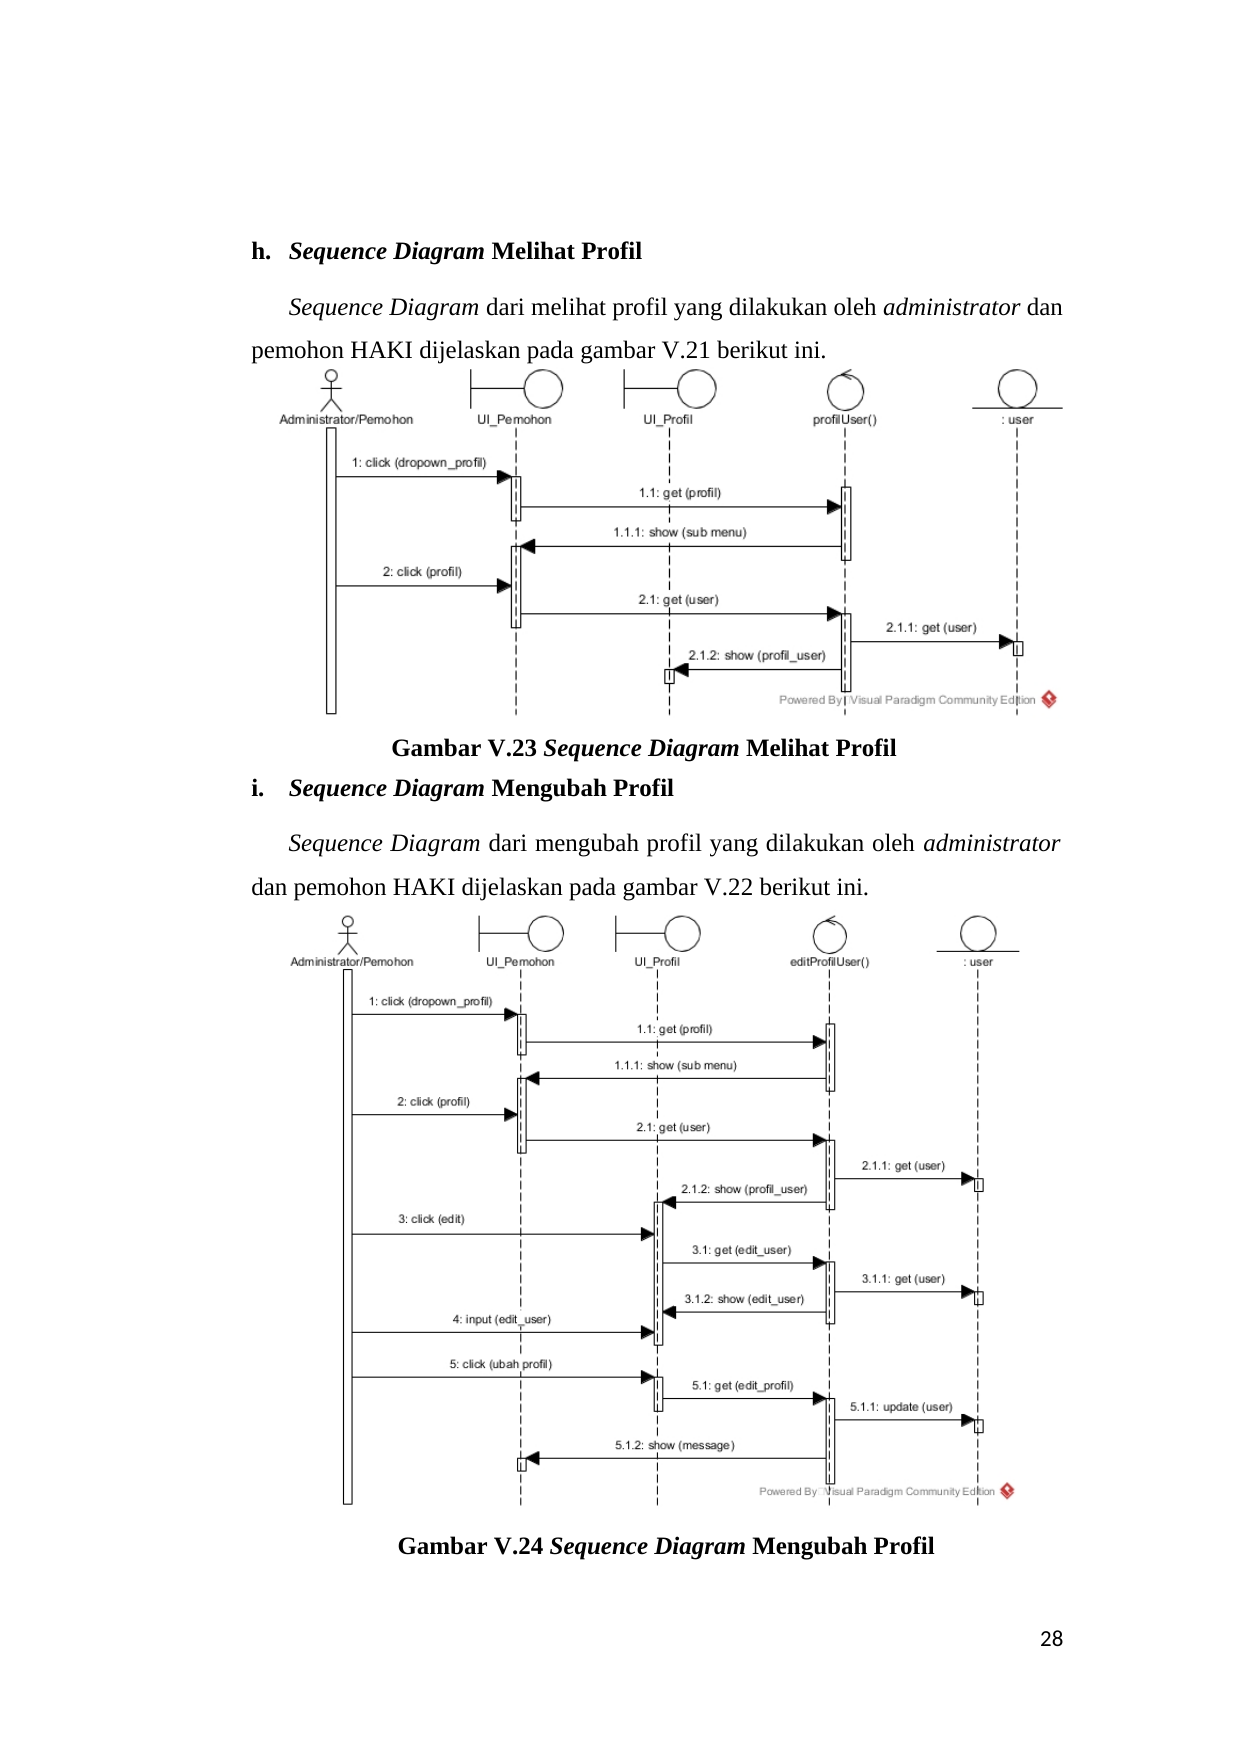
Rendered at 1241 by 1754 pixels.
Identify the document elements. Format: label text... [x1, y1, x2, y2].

text Sequence Diagram dari mengubah profil yang dilakukan oleh administrator dan pemohon HAKI dijelaskan pada gambar V.22 berikut ini. [251, 828, 1063, 900]
text Sequence Diagram dari melihat profil yang dilakukan oleh administrator dan pemohon HAKI dijelaskan pada gambar V.21 berikut ini. [251, 292, 1063, 364]
picture [280, 905, 1020, 1509]
subtitle Sequence Diagram Melihat Profil [251, 236, 1063, 265]
picture [268, 367, 1063, 719]
